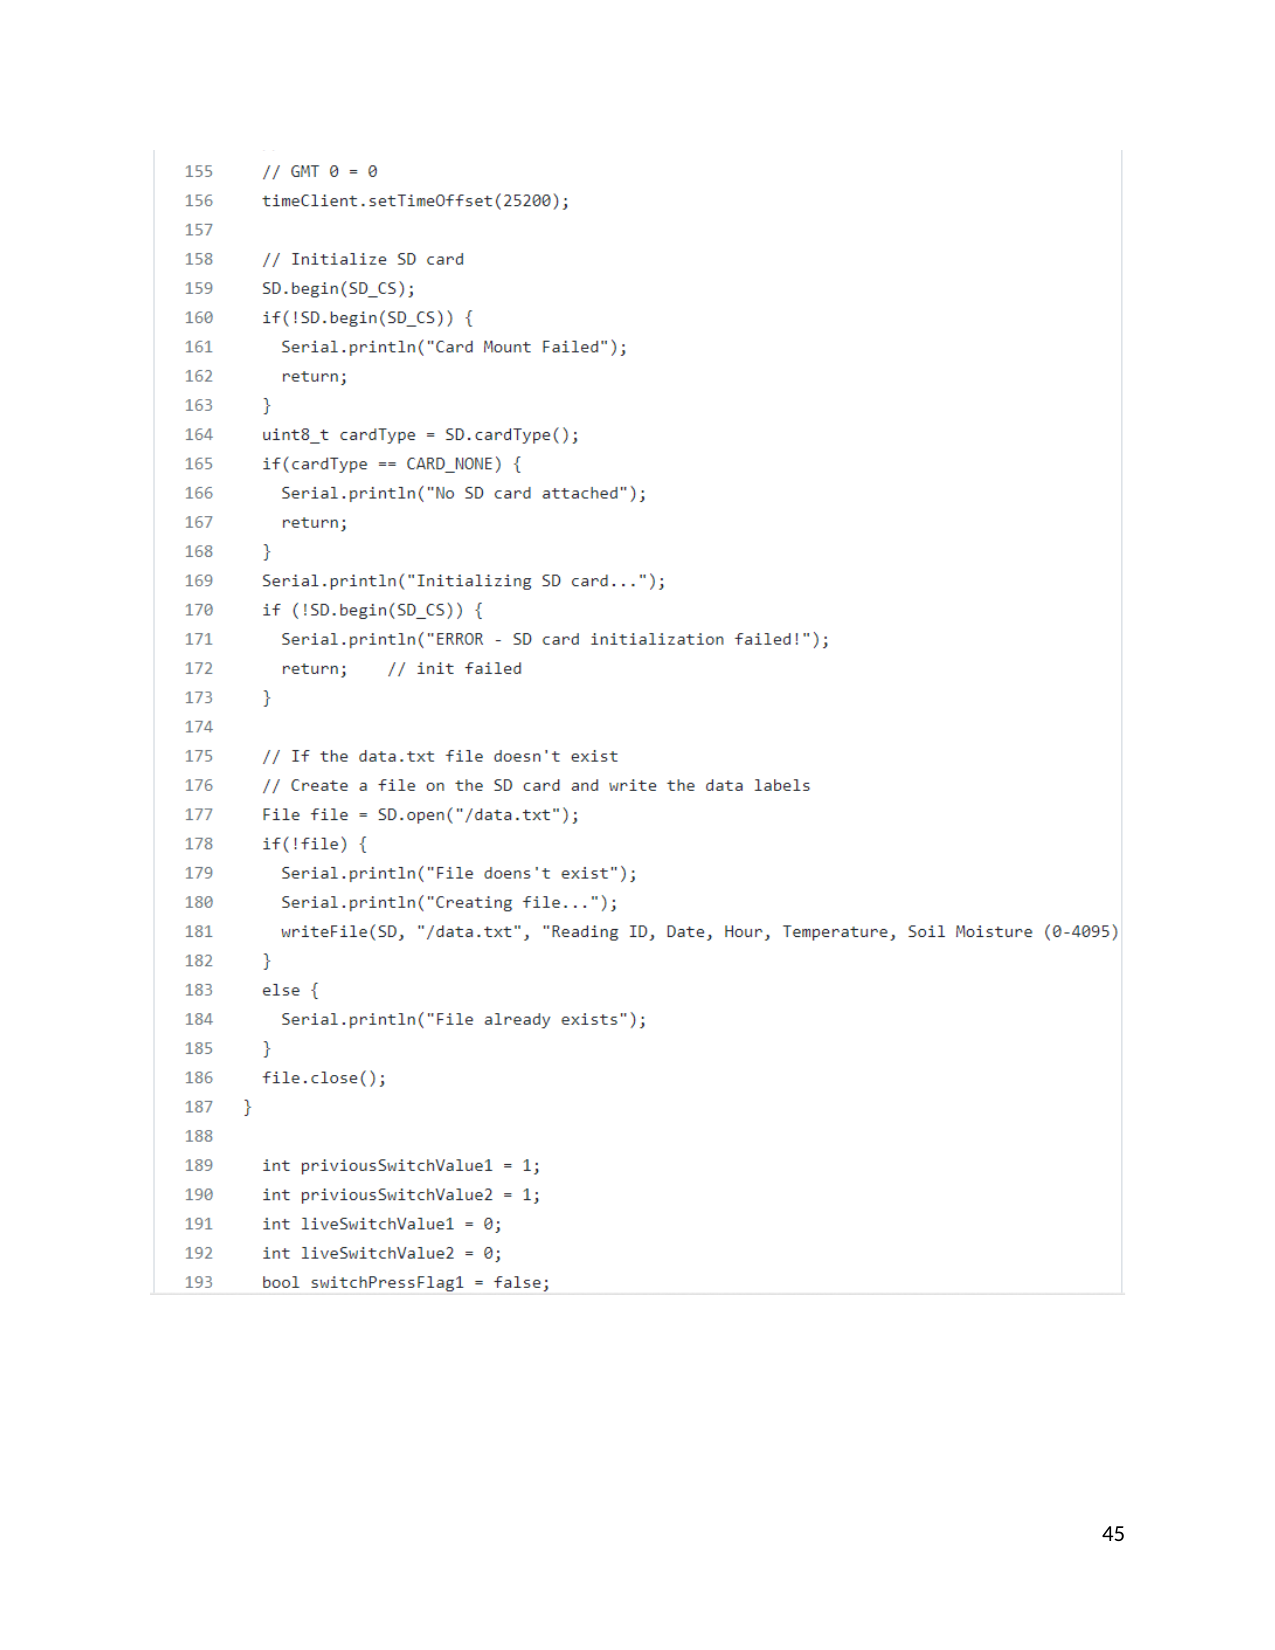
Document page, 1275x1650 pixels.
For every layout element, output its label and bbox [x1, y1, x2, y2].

picture [150, 150, 1125, 1295]
